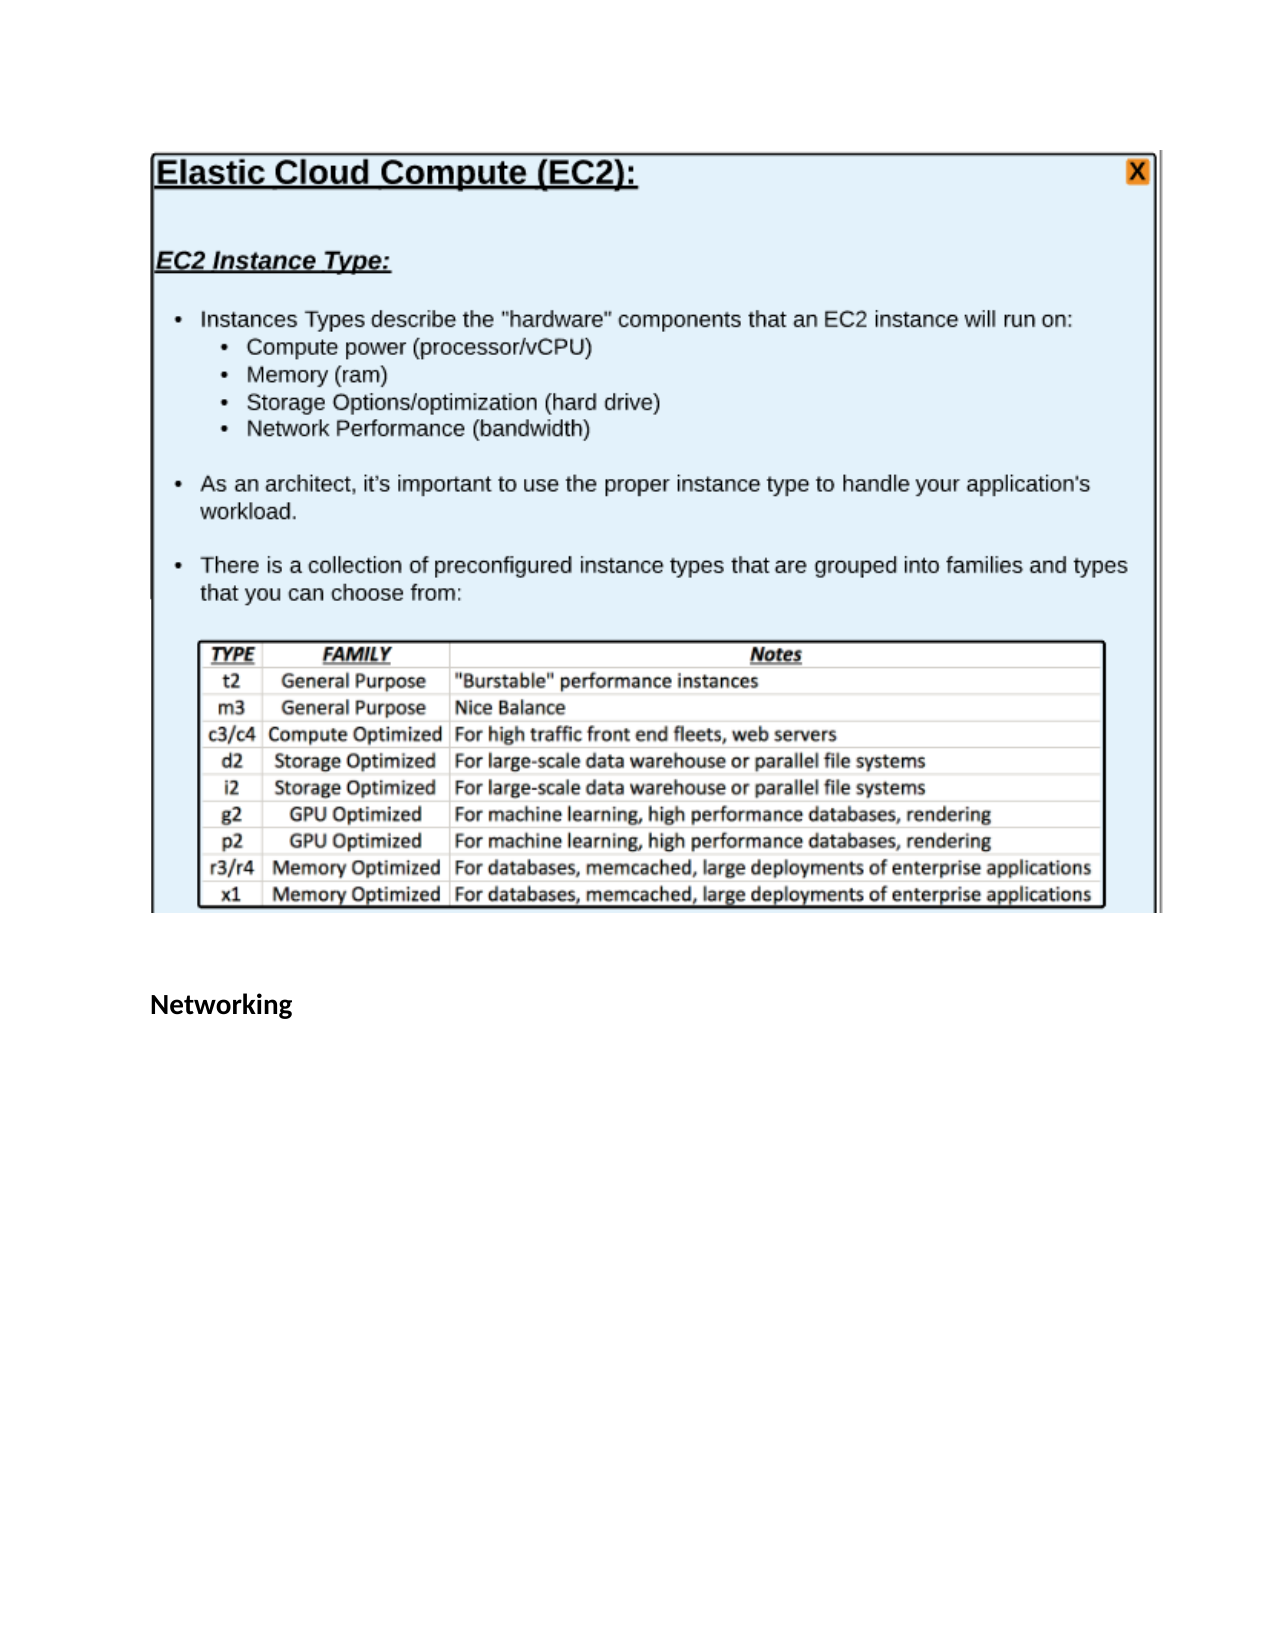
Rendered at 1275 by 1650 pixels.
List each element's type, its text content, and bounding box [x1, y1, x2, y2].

text Networking [150, 986, 1162, 1022]
picture [150, 150, 1163, 913]
